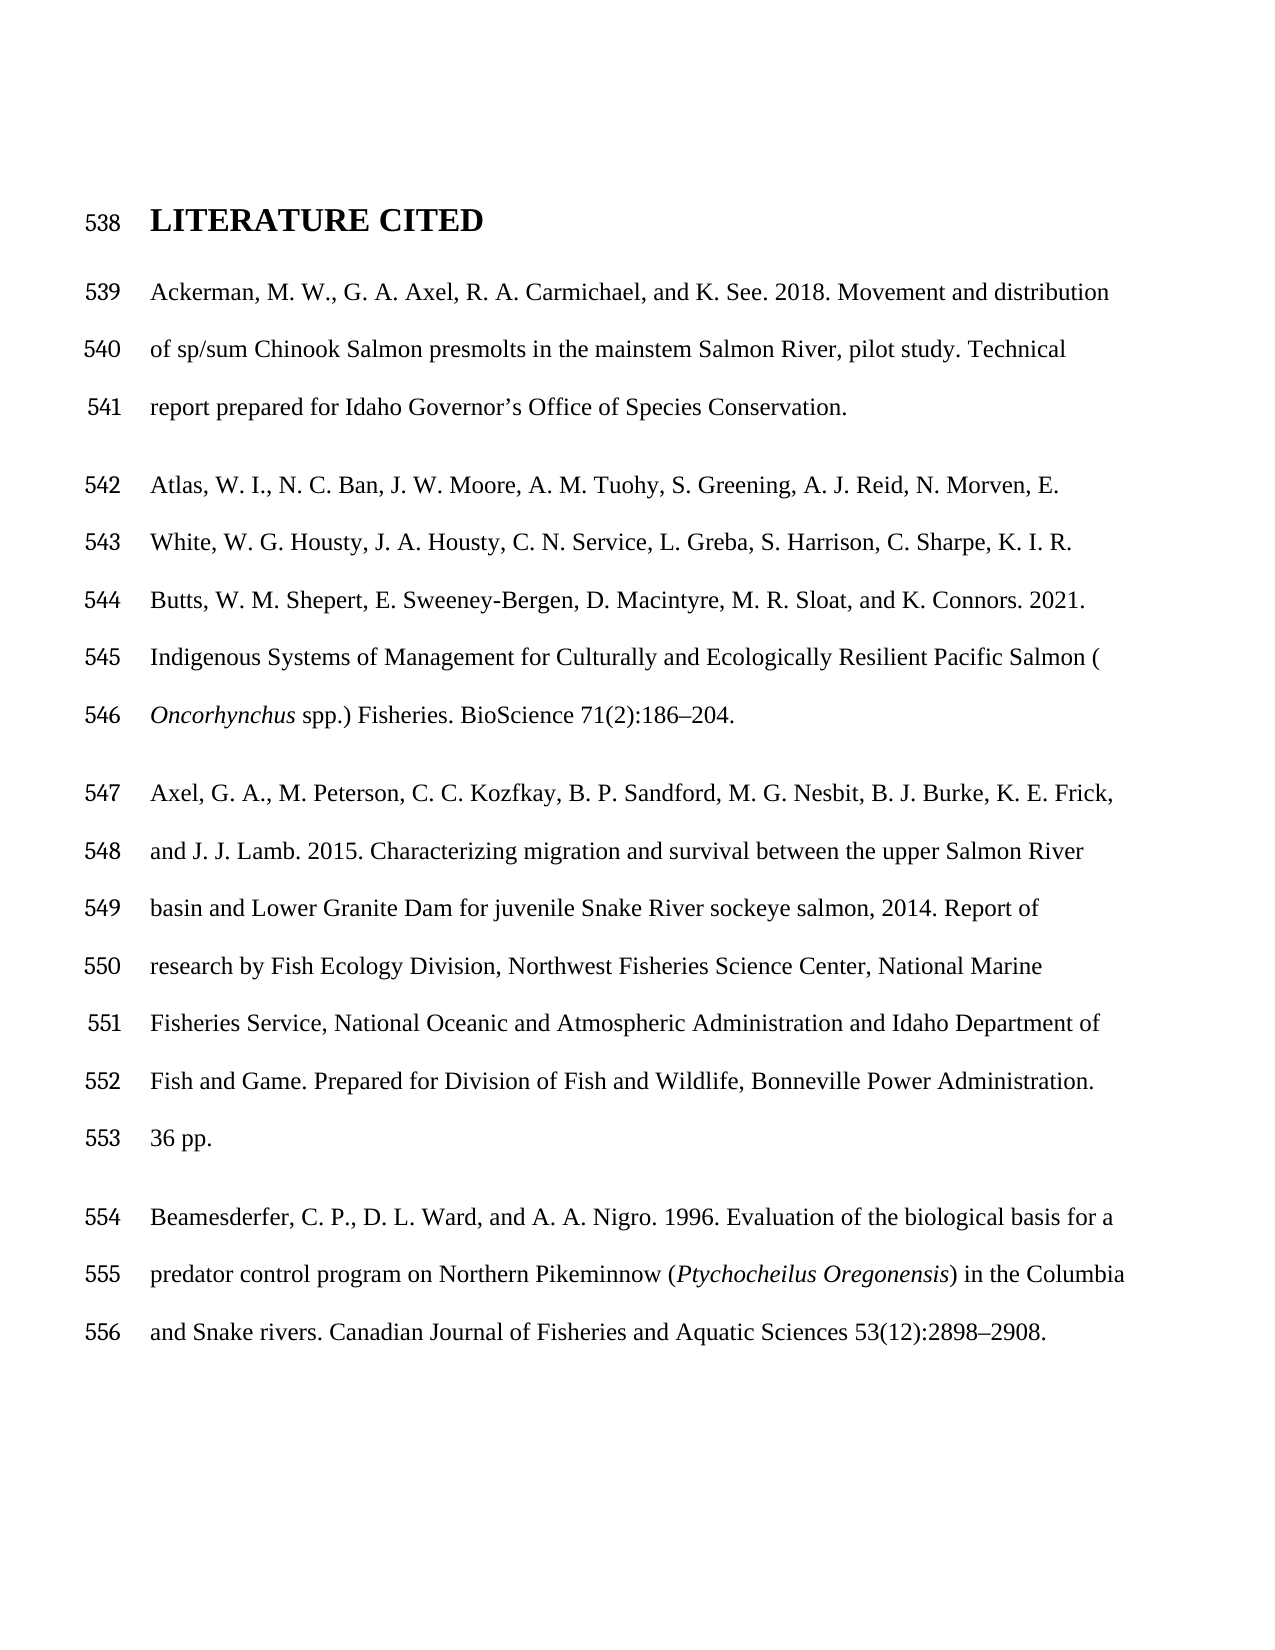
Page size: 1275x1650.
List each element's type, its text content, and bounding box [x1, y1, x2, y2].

text Beamesderfer, C. P., D. L. Ward, and A. A. Nigro. 1996. Evaluation of the biological basis for a predator control program on Northern Pikeminnow (Ptychocheilus Oregonensis) in the Columbia and Snake rivers. Canadian Journal of Fisheries and Aquatic Sciences 53(12):2898–2908. [150, 1202, 1125, 1345]
subtitle Literature Cited [150, 200, 1125, 238]
text Axel, G. A., M. Peterson, C. C. Kozfkay, B. P. Sandford, M. G. Nesbit, B. J. Burke, K. E. Frick, and J. J. Lamb. 2015. Characterizing migration and survival between the upper Salmon River basin and Lower Granite Dam for juvenile Snake River sockeye salmon, 2014. Report of research by Fish Ecology Division, Northwest Fisheries Science Center, National Marine Fisheries Service, National Oceanic and Atmospheric Administration and Idaho Department of Fish and Game. Prepared for Division of Fish and Wildlife, Bonneville Power Administration. 36 pp. [150, 778, 1125, 1152]
text Atlas, W. I., N. C. Ban, J. W. Moore, A. M. Tuohy, S. Greening, A. J. Reid, N. Morven, E. White, W. G. Housty, J. A. Housty, C. N. Service, L. Greba, S. Harrison, C. Sharpe, K. I. R. Butts, W. M. Shepert, E. Sweeney-Bergen, D. Macintyre, M. R. Sloat, and K. Connors. 2021. Indigenous Systems of Management for Culturally and Ecologically Resilient Pacific Salmon ( Oncorhynchus spp.) Fisheries. BioScience 71(2):186–204. [150, 470, 1125, 729]
text Ackerman, M. W., G. A. Axel, R. A. Carmichael, and K. See. 2018. Movement and distribution of sp/sum Chinook Salmon presmolts in the mainstem Salmon River, pilot study. Technical report prepared for Idaho Governor’s Office of Species Conservation. [150, 277, 1125, 420]
